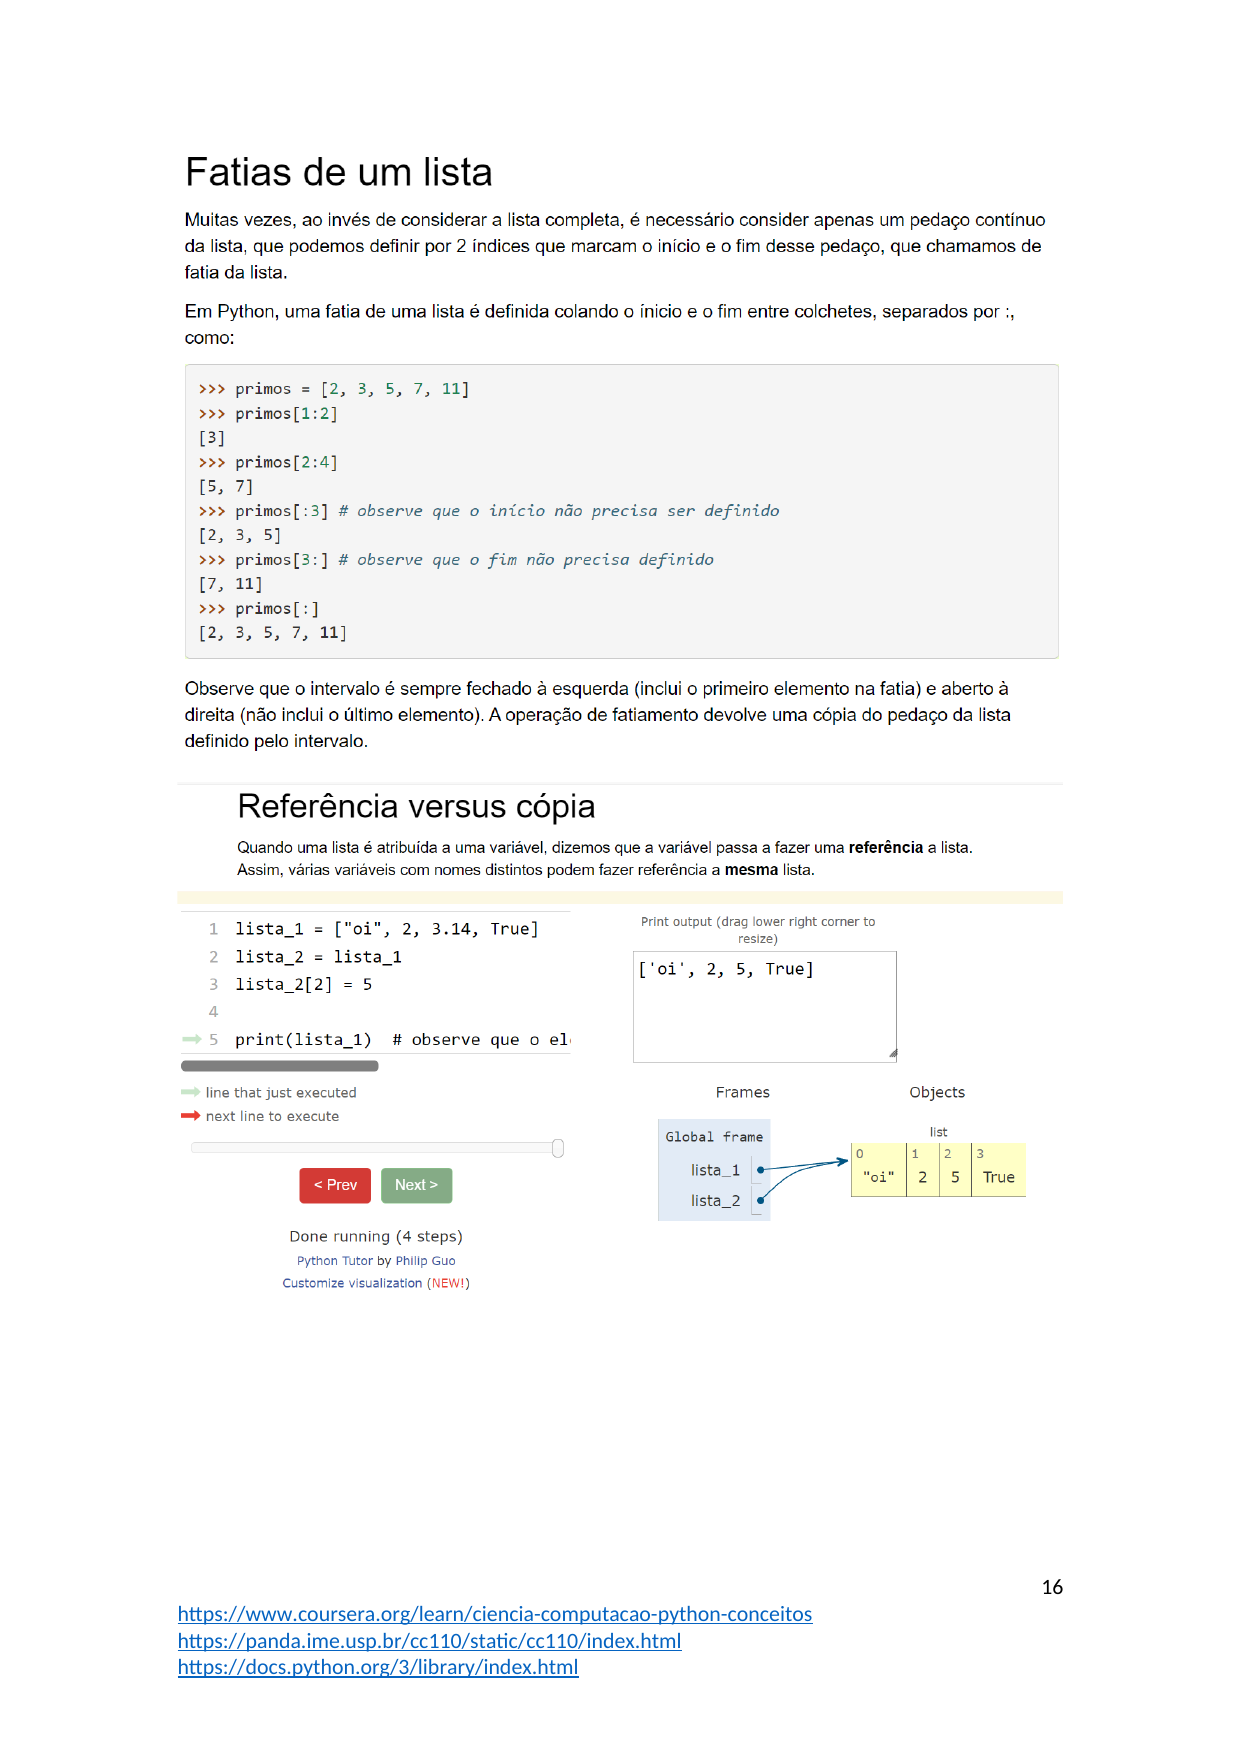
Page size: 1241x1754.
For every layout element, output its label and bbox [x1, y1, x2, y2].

picture [177, 147, 1063, 759]
picture [177, 782, 1063, 1293]
